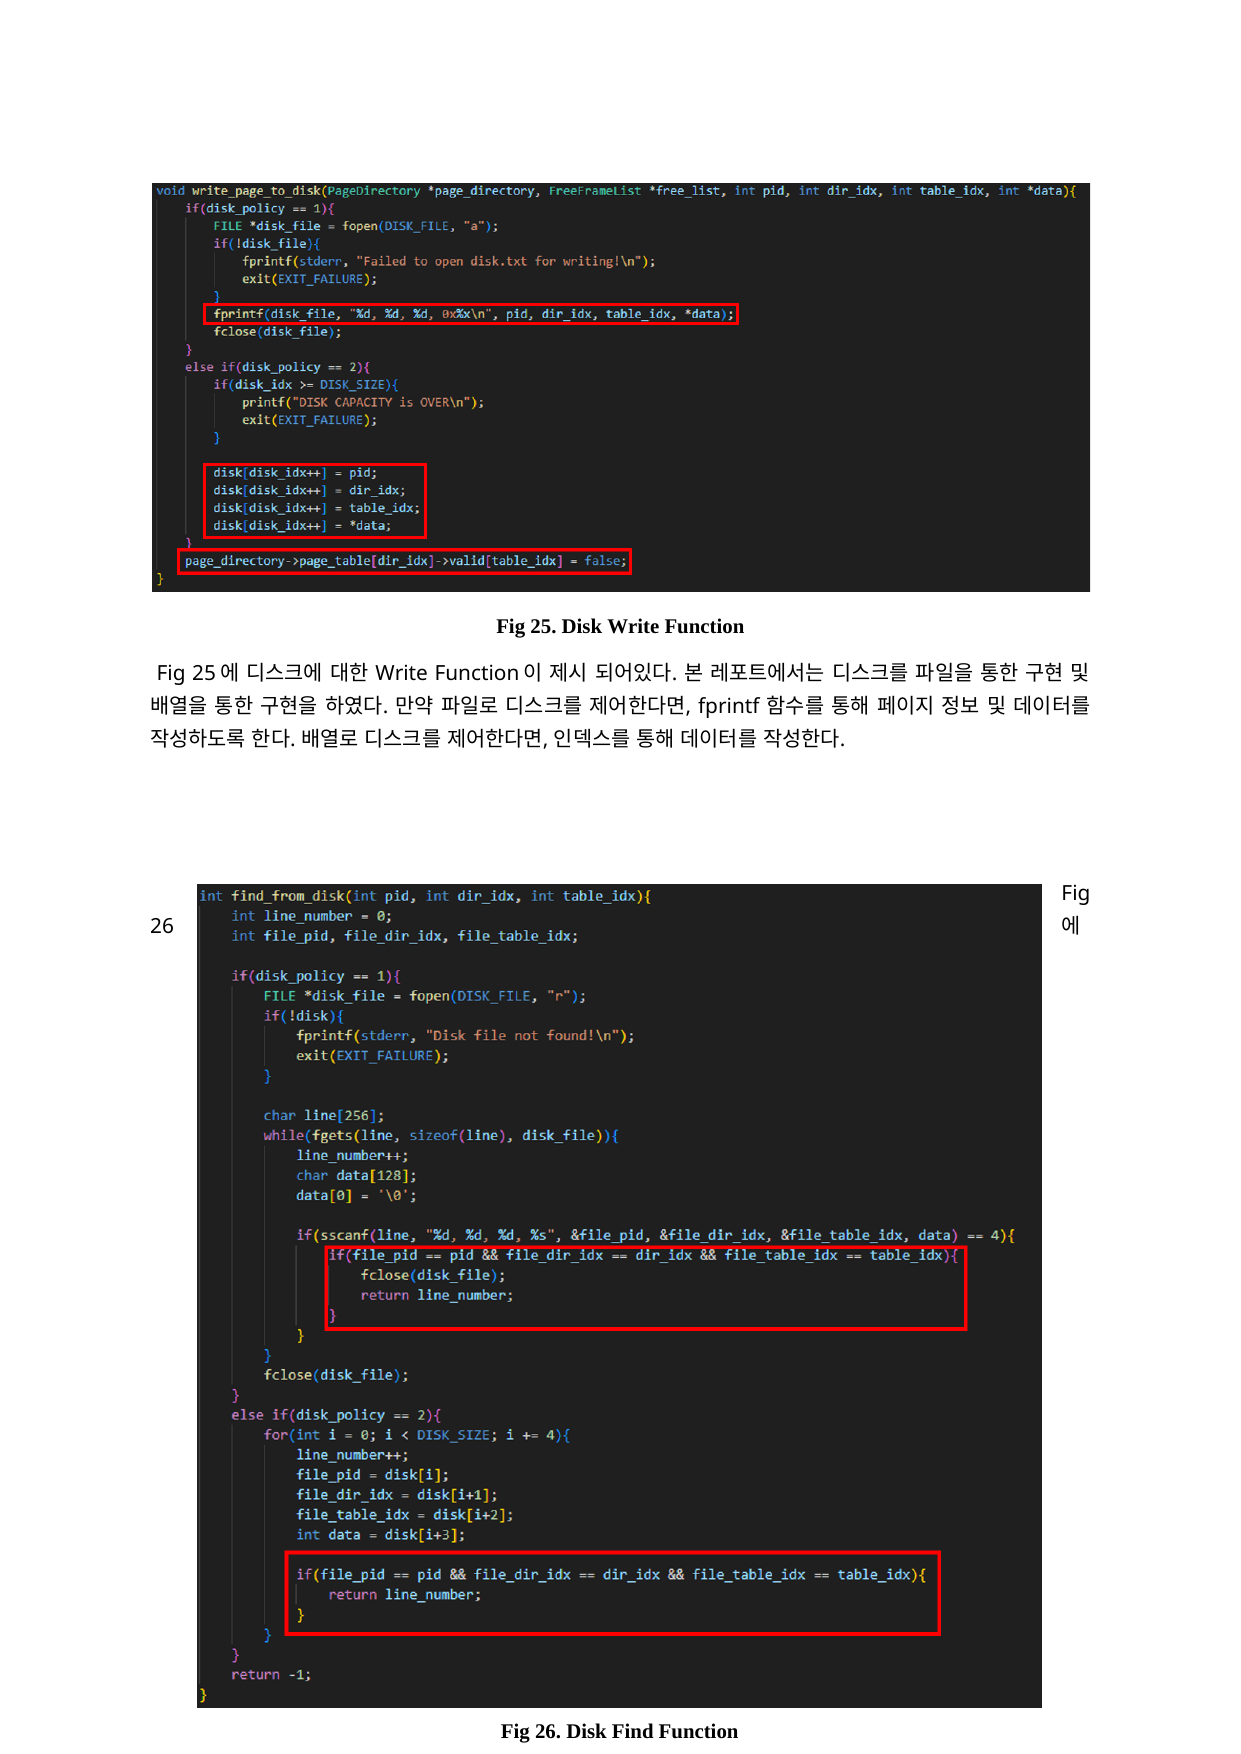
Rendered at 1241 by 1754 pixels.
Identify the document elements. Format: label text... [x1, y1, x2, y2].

picture [192, 884, 1043, 1706]
picture [150, 177, 1091, 596]
text Fig 25에 디스크에 대한 Write Function이 제시 되어있다. 본 레포트에서는 디스크를 파일을 통한 구현 및 배열을 통한 구현을 하였다. 만약 파일로 디스크를 제어한다면, fprintf 함수를 통해 페이지 정보 및 데이터를 작성하도록 한다. 배열로 디스크를 제어한다면, 인덱스를 통해 데이터를 작성한다. [150, 657, 1090, 752]
text Fig 25. Disk Write Function [150, 614, 1090, 638]
text Fig 26에 Disk에서 데이터를 찾는 함수가 제시 되어있다. 먼저, 파일로 구현한 디스크에서 데이터를 찾을 시 sscanf 함수를 통해 페이지 정보를 가져와 찾고자 하는 페이지가 맞는 지를 확인한다. 배열로 구현한 디스크에서는 인덱스 정보를 통해 페이지를 찾는다. 페이지를 찾는다면, 해당 줄 번호를 반환하도록 한다. [150, 878, 1090, 970]
